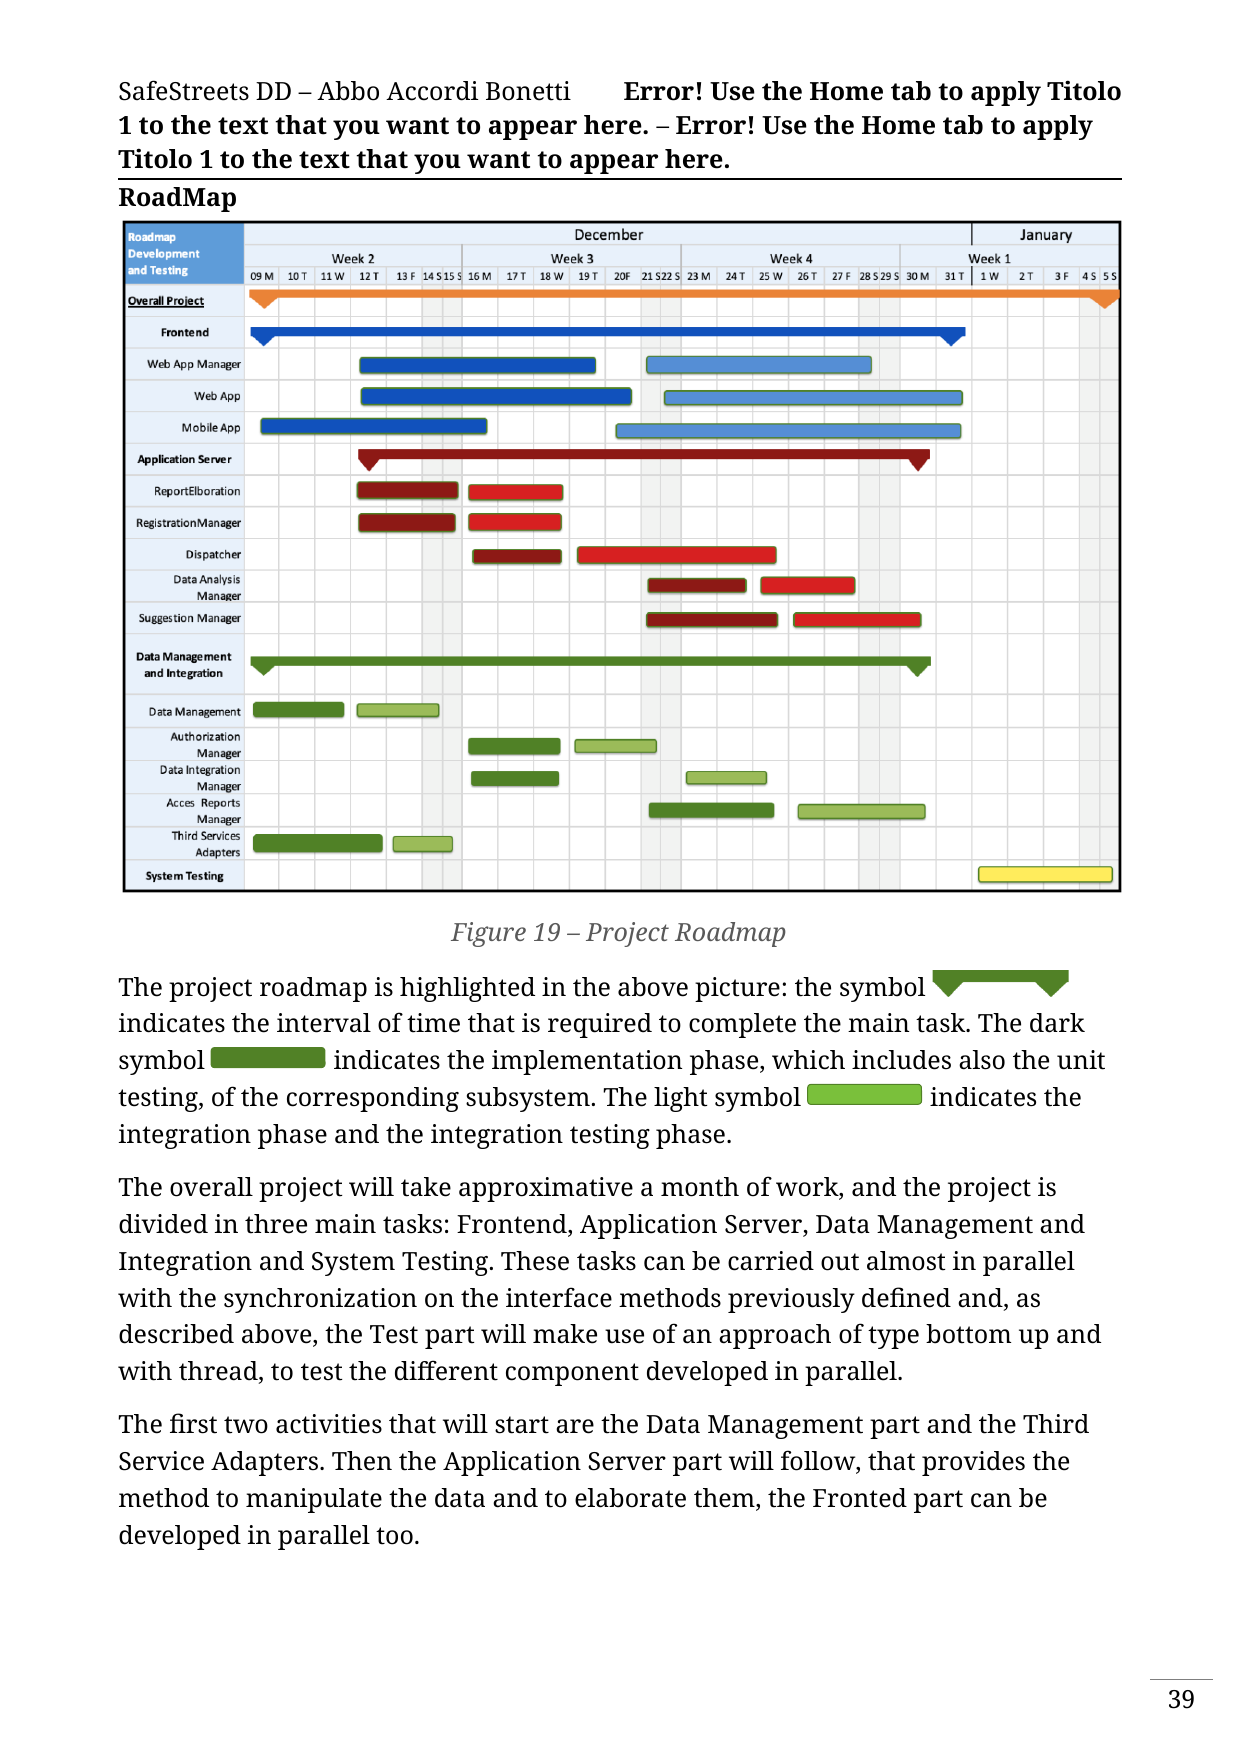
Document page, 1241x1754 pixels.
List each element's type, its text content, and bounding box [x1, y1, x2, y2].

picture [932, 970, 1069, 997]
text The first two activities that will start are the Data Management part and the Third Service Adapters. Then the Application Server part will follow, that provides the method to manipulate the data and to elaborate them, the Fronted part can be developed in parallel too. [118, 1407, 1122, 1552]
text The overall project will take approximative a month of work, and the project is divided in three main tasks: Frontend, Application Server, Data Management and Integration and System Testing. These tasks can be carried out almost in parallel with the synchronization on the interface methods previously defined and, as described above, the Test part will make use of an approach of type bottom up and with thread, to test the different component developed in parallel. [118, 1170, 1122, 1388]
subtitle RoadMap [118, 180, 1122, 214]
picture [118, 216, 1125, 896]
text Figure 19 – Project Roadmap [118, 914, 1122, 948]
text The project roadmap is highlighted in the above picture: the symbol indicates the interval of time that is required to complete the main task. The dark symbol indicates the implementation phase, which includes also the unit testing, of the corresponding subsystem. The light symbol indicates the integration phase and the integration testing phase. [118, 969, 1122, 1151]
